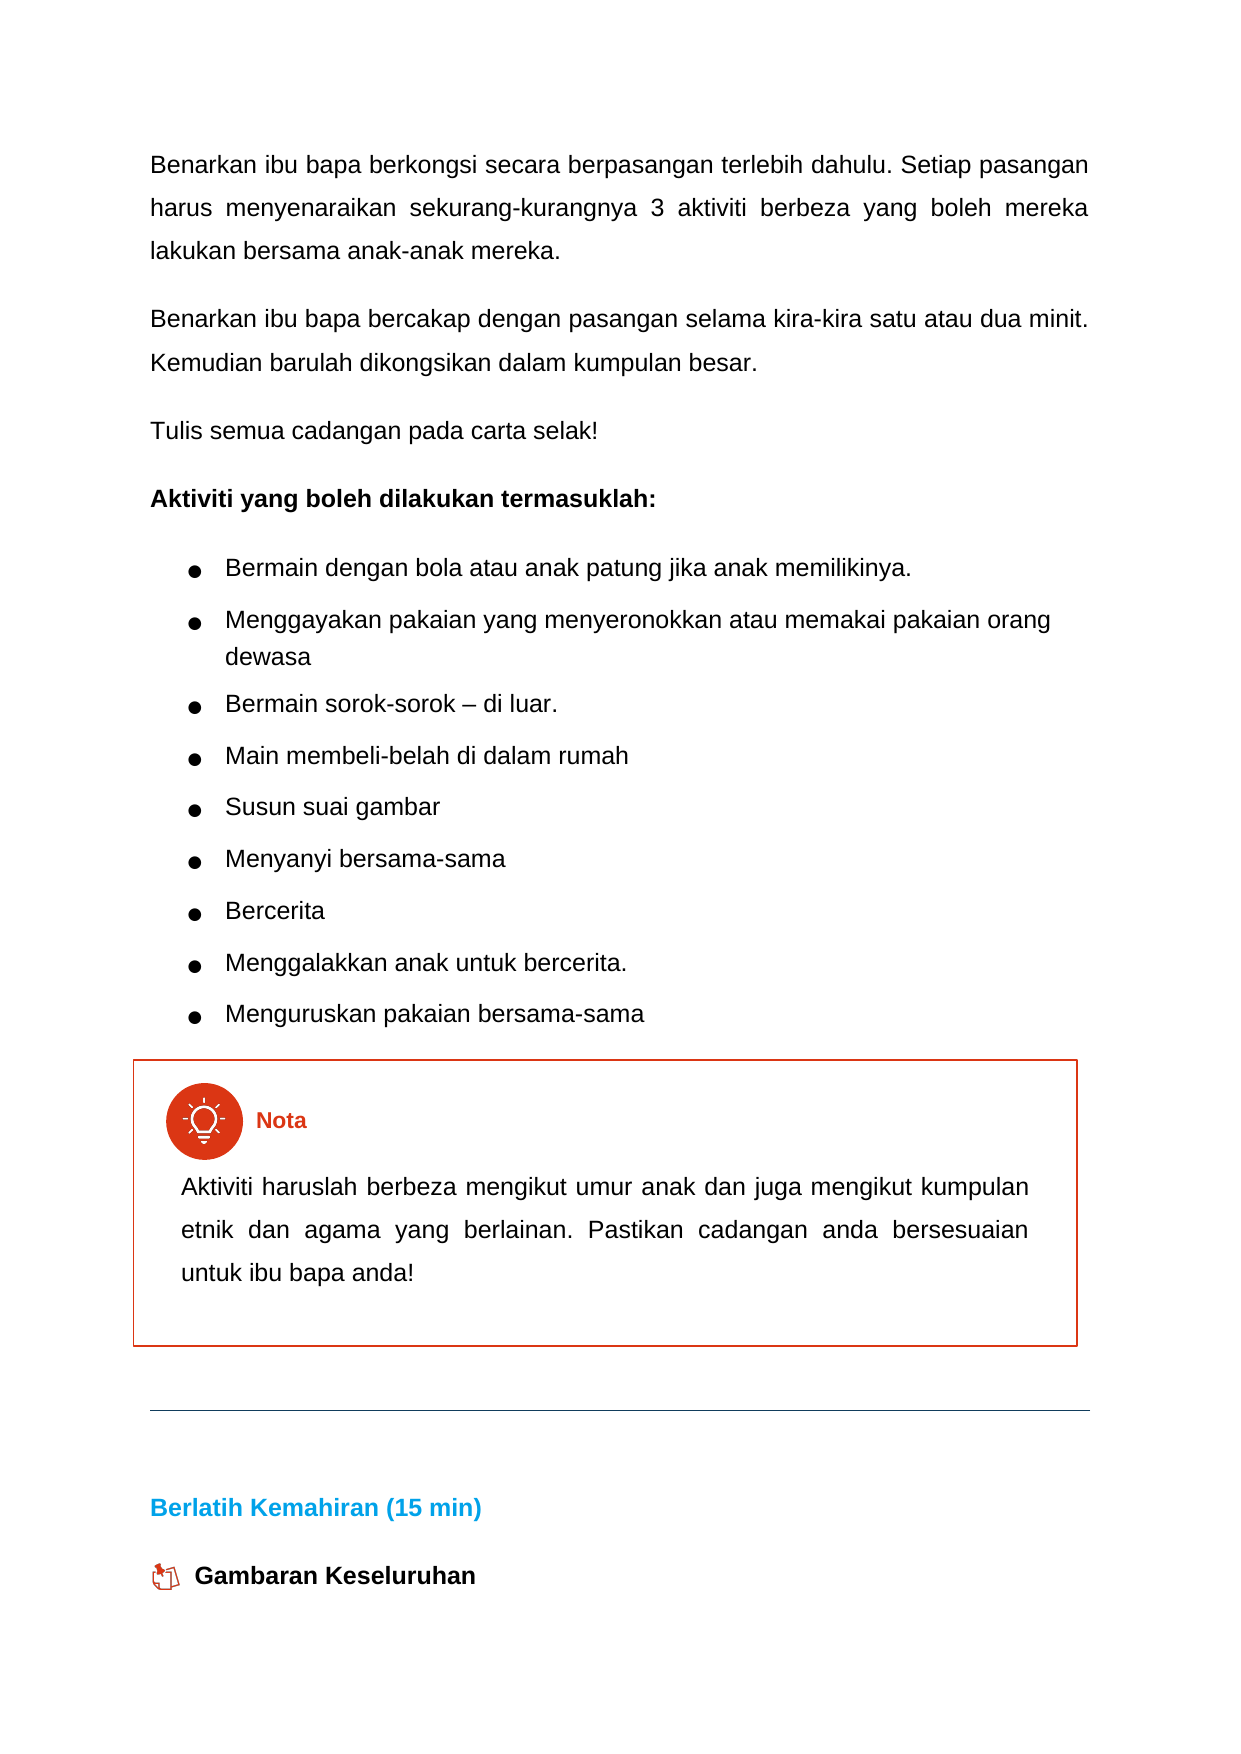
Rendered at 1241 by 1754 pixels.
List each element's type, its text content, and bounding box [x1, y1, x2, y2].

text Aktiviti yang boleh dilakukan termasuklah: [150, 484, 1090, 512]
list Bermain dengan bola atau anak patung jika anak memilikinya. [187, 552, 1090, 586]
text Benarkan ibu bapa bercakap dengan pasangan selama kira-kira satu atau dua minit. Kemudian barulah dikongsikan dalam kumpulan besar. [150, 304, 1090, 376]
text Gambaran Keseluruhan [194, 1561, 1090, 1590]
picture [150, 1561, 182, 1593]
text Benarkan ibu bapa berkongsi secara berpasangan terlebih dahulu. Setiap pasangan harus menyenaraikan sekurang-kurangnya 3 aktiviti berbeza yang boleh mereka lakukan bersama anak-anak mereka. [150, 150, 1090, 265]
list Menyanyi bersama-sama [187, 843, 1090, 877]
picture [178, 1095, 230, 1147]
text Tulis semua cadangan pada carta selak! [150, 416, 1090, 444]
list Menggalakkan anak untuk bercerita. [187, 946, 1090, 981]
list Main membeli-belah di dalam rumah [187, 739, 1090, 773]
list Bercerita [187, 895, 1090, 929]
list Bermain sorok-sorok – di luar. [187, 688, 1090, 722]
text Berlatih Kemahiran (15 min) [150, 1493, 1090, 1522]
list Menggayakan pakaian yang menyeronokkan atau memakai pakaian orang dewasa [187, 604, 1090, 671]
list Susun suai gambar [187, 791, 1090, 825]
list Menguruskan pakaian bersama-sama [187, 998, 1090, 1032]
